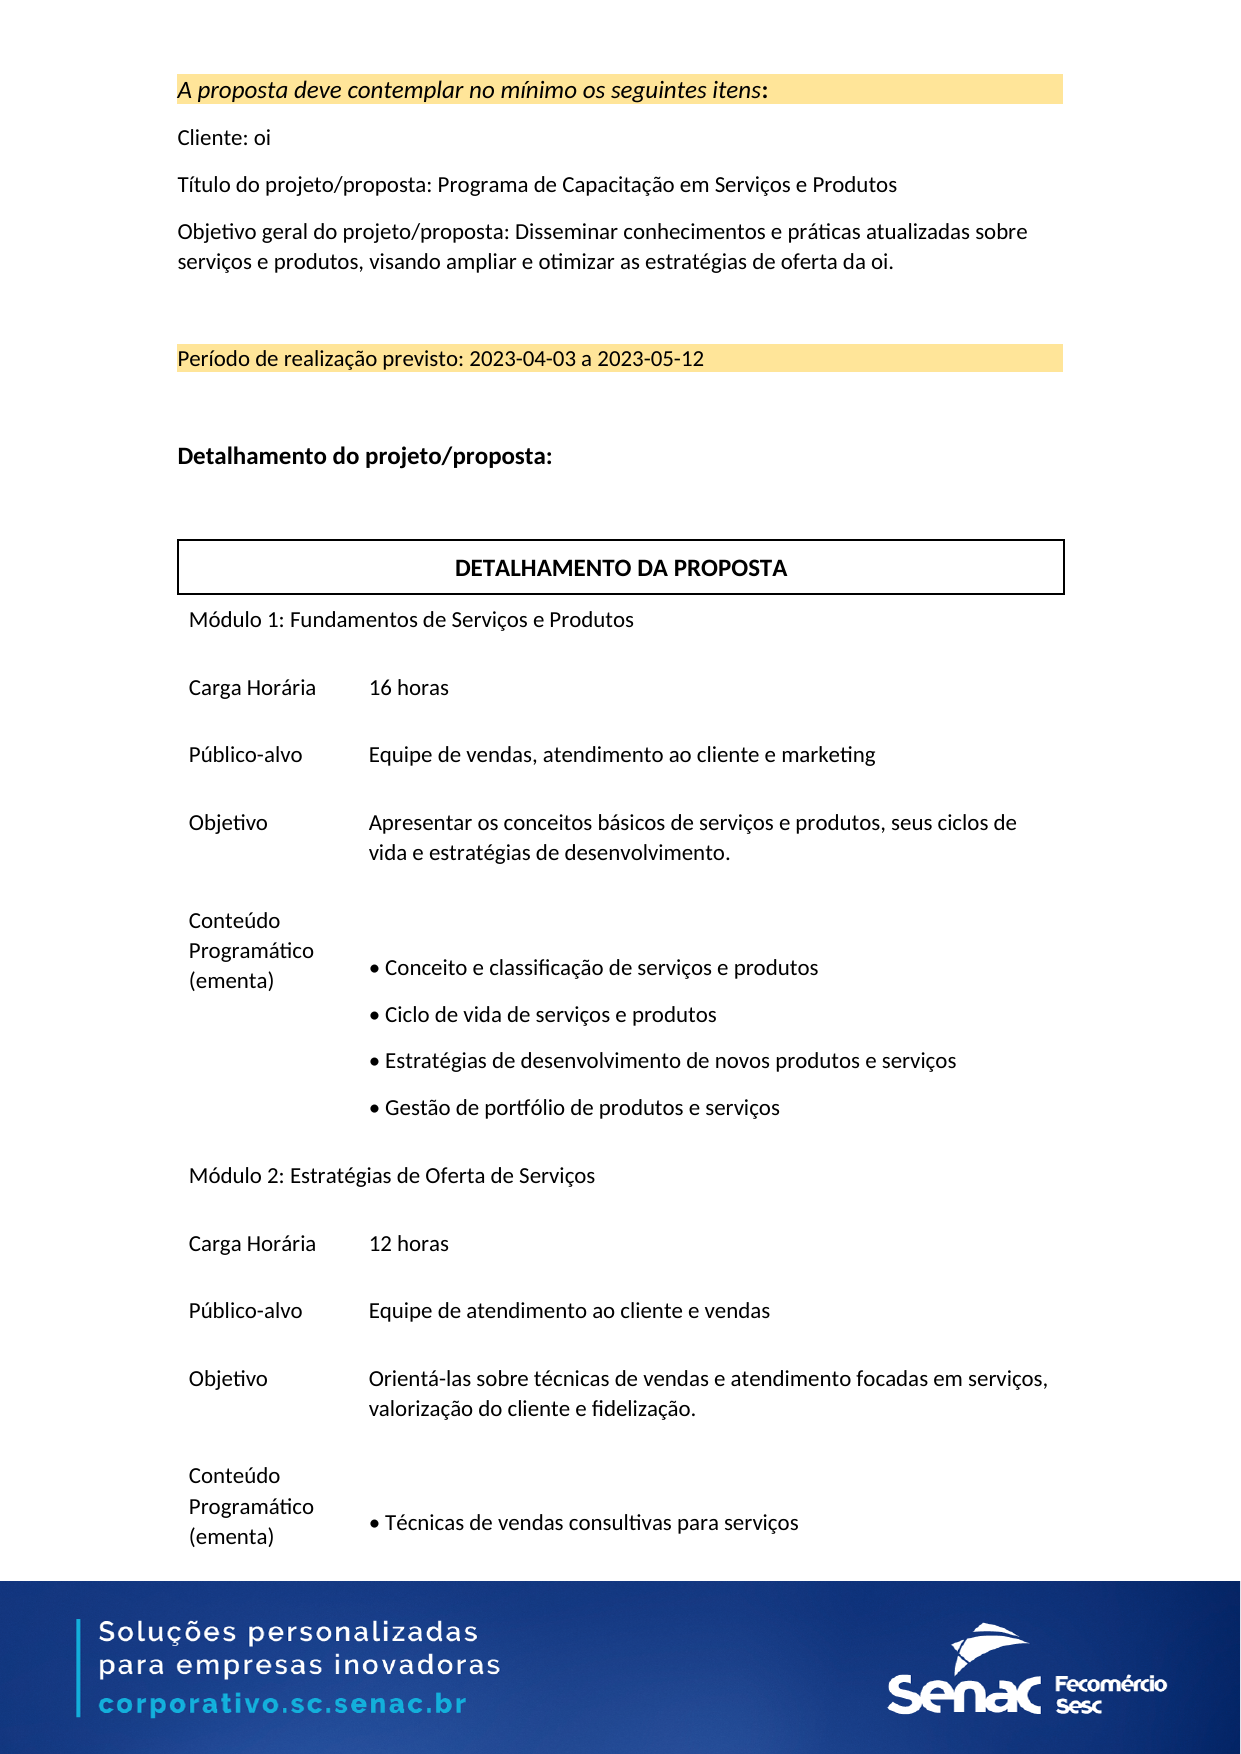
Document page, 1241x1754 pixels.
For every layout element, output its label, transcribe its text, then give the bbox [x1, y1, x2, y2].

table_cell Público-alvo [178, 730, 358, 798]
text Objetivo geral do projeto/proposta: Disseminar conhecimentos e práticas atualizadas sobre serviços e produtos, visando ampliar e otimizar as estratégias de oferta da oi. [177, 217, 1063, 275]
table_cell 12 horas [358, 1218, 1064, 1286]
text A proposta deve contemplar no mínimo os seguintes itens: [177, 74, 1063, 104]
text Detalhamento do projeto/proposta: [177, 440, 1063, 471]
table_cell Módulo 2: Estratégias de Oferta de Serviços [178, 1151, 1064, 1218]
table_cell Conteúdo Programático (ementa) [178, 1451, 358, 1579]
table_cell Público-alvo [178, 1286, 358, 1353]
table_cell Orientá-las sobre técnicas de vendas e atendimento focadas em serviços, valorização do cliente e fidelização. [358, 1354, 1064, 1451]
table_cell Conteúdo Programático (ementa) [178, 896, 358, 1151]
table_cell Módulo 1: Fundamentos de Serviços e Produtos [178, 595, 1064, 662]
table_cell Carga Horária [178, 663, 358, 730]
text Cliente: oi [177, 123, 1063, 151]
text Período de realização previsto: 2023-04-03 a 2023-05-12 [177, 344, 1063, 372]
table_cell Objetivo [178, 1354, 358, 1451]
table_cell Equipe de atendimento ao cliente e vendas [358, 1286, 1064, 1353]
table_cell • Conceito e classificação de serviços e produtos • Ciclo de vida de serviços e produtos • Estratégias de desenvolvimento de novos produtos e serviços • Gestão de portfólio de produtos e serviços [358, 896, 1064, 1151]
table_cell Objetivo [178, 798, 358, 896]
table_cell Apresentar os conceitos básicos de serviços e produtos, seus ciclos de vida e estratégias de desenvolvimento. [358, 798, 1064, 896]
text Título do projeto/proposta: Programa de Capacitação em Serviços e Produtos [177, 170, 1063, 198]
table_cell Carga Horária [178, 1218, 358, 1286]
table_header DETALHAMENTO DA PROPOSTA [179, 541, 1063, 593]
picture [0, 1581, 1241, 1754]
table_cell Equipe de vendas, atendimento ao cliente e marketing [358, 730, 1064, 798]
table_cell 16 horas [358, 663, 1064, 730]
